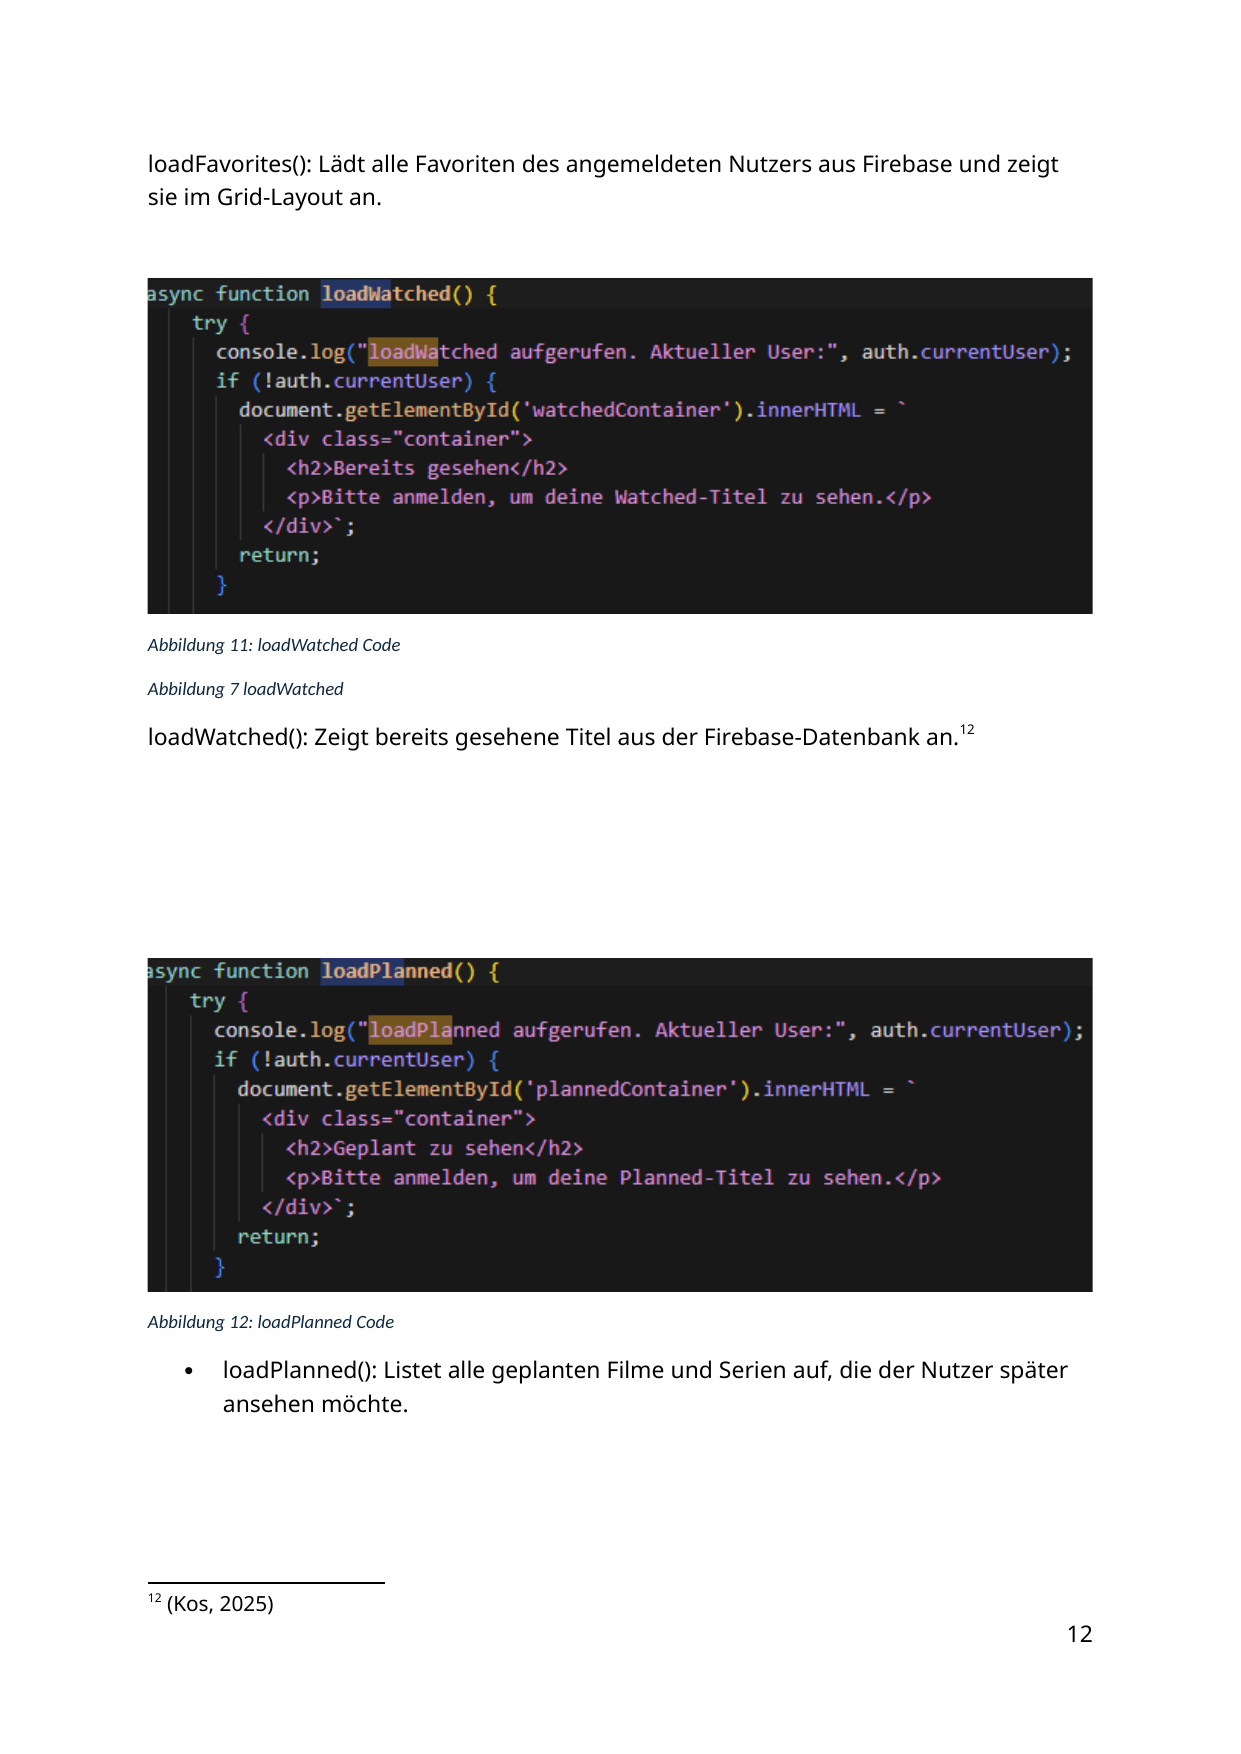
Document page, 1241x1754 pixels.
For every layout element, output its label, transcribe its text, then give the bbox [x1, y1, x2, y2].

list loadPlanned(): Listet alle geplanten Filme und Serien auf, die der Nutzer später ansehen möchte. [185, 1354, 1093, 1419]
text Abbildung 11: loadWatched Code [148, 633, 1093, 656]
text Abbildung 7 loadWatched [148, 677, 1093, 700]
picture [147, 278, 1093, 614]
text Abbildung 12: loadPlanned Code [148, 1311, 1093, 1334]
picture [147, 958, 1093, 1292]
text loadFavorites(): Lädt alle Favoriten des angemeldeten Nutzers aus Firebase und zeigt sie im Grid-Layout an. [148, 148, 1093, 213]
text loadWatched(): Zeigt bereits gesehene Titel aus der Firebase-Datenbank an. [148, 721, 1093, 752]
